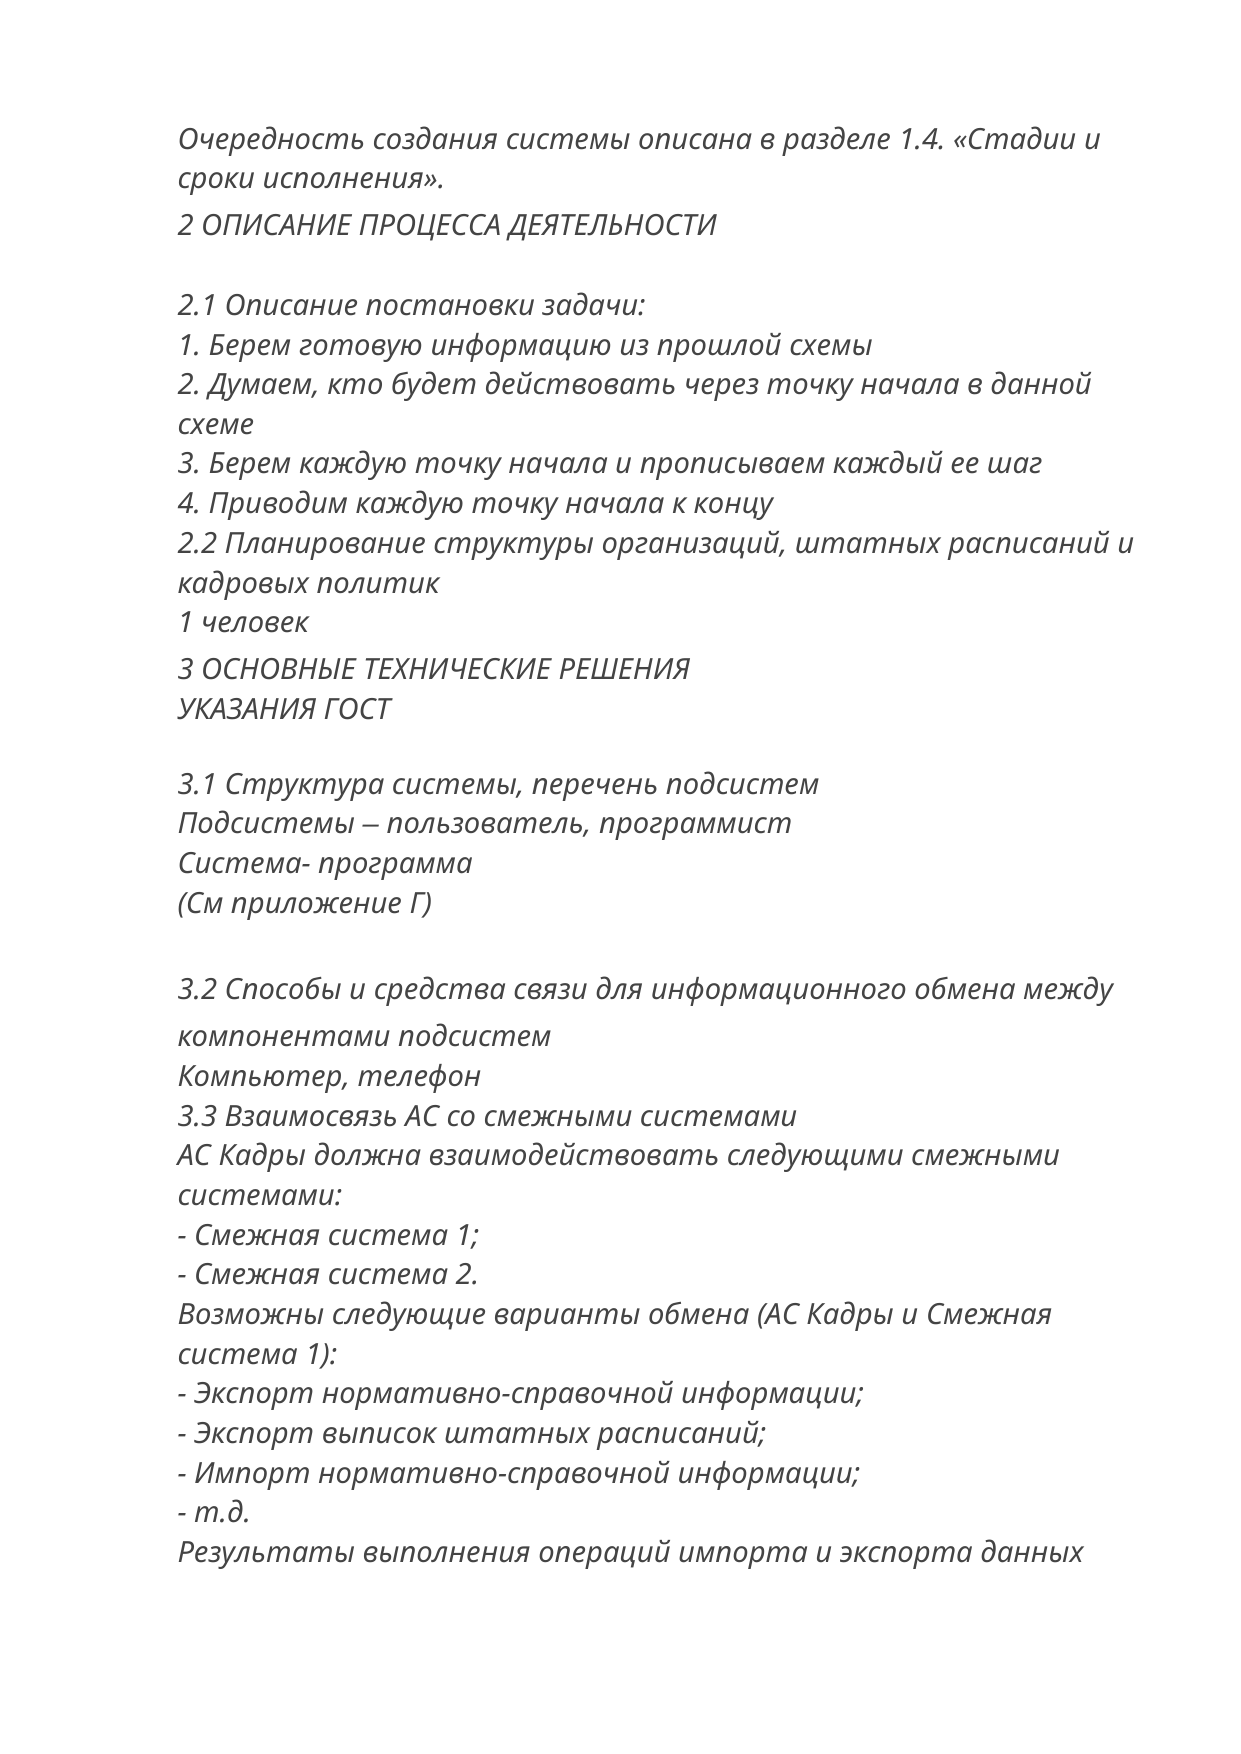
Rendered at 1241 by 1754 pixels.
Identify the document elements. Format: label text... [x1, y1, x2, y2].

text 4. Приводим каждую точку начала к концу [177, 482, 1152, 522]
text 3.2 Способы и средства связи для информационного обмена между компонентами подсистем [177, 961, 1152, 1055]
text 1. Берем готовую информацию из прошлой схемы [177, 324, 1152, 363]
text УКАЗАНИЯ ГОСТ [177, 688, 1152, 756]
text 2.2 Планирование структуры организаций, штатных расписаний и кадровых политик [177, 522, 1152, 602]
text Очередность создания системы описана в разделе 1.4. «Стадии и сроки исполнения». [177, 118, 1152, 197]
text (См приложение Г) [177, 882, 1152, 922]
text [177, 1293, 1152, 1571]
text Компьютер, телефон [177, 1055, 1152, 1095]
text 1 человек [177, 602, 1152, 641]
text Система- программа [177, 842, 1152, 882]
text 2.1 Описание постановки задачи: [177, 244, 1152, 324]
text Подсистемы – пользователь, программист [177, 803, 1152, 842]
text АС Кадры должна взаимодействовать следующими смежными системами: - Смежная система 1; - Смежная система 2. [177, 1134, 1152, 1293]
text 3.1 Структура системы, перечень подсистем [177, 756, 1152, 803]
text 2 ОПИСАНИЕ ПРОЦЕССА ДЕЯТЕЛЬНОСТИ [177, 197, 1152, 244]
text 2. Думаем, кто будет действовать через точку начала в данной схеме [177, 363, 1152, 443]
text 3 ОСНОВНЫЕ ТЕХНИЧЕСКИЕ РЕШЕНИЯ [177, 641, 1152, 688]
text 3. Берем каждую точку начала и прописываем каждый ее шаг [177, 443, 1152, 482]
text 3.3 Взаимосвязь АС со смежными системами [177, 1095, 1152, 1134]
